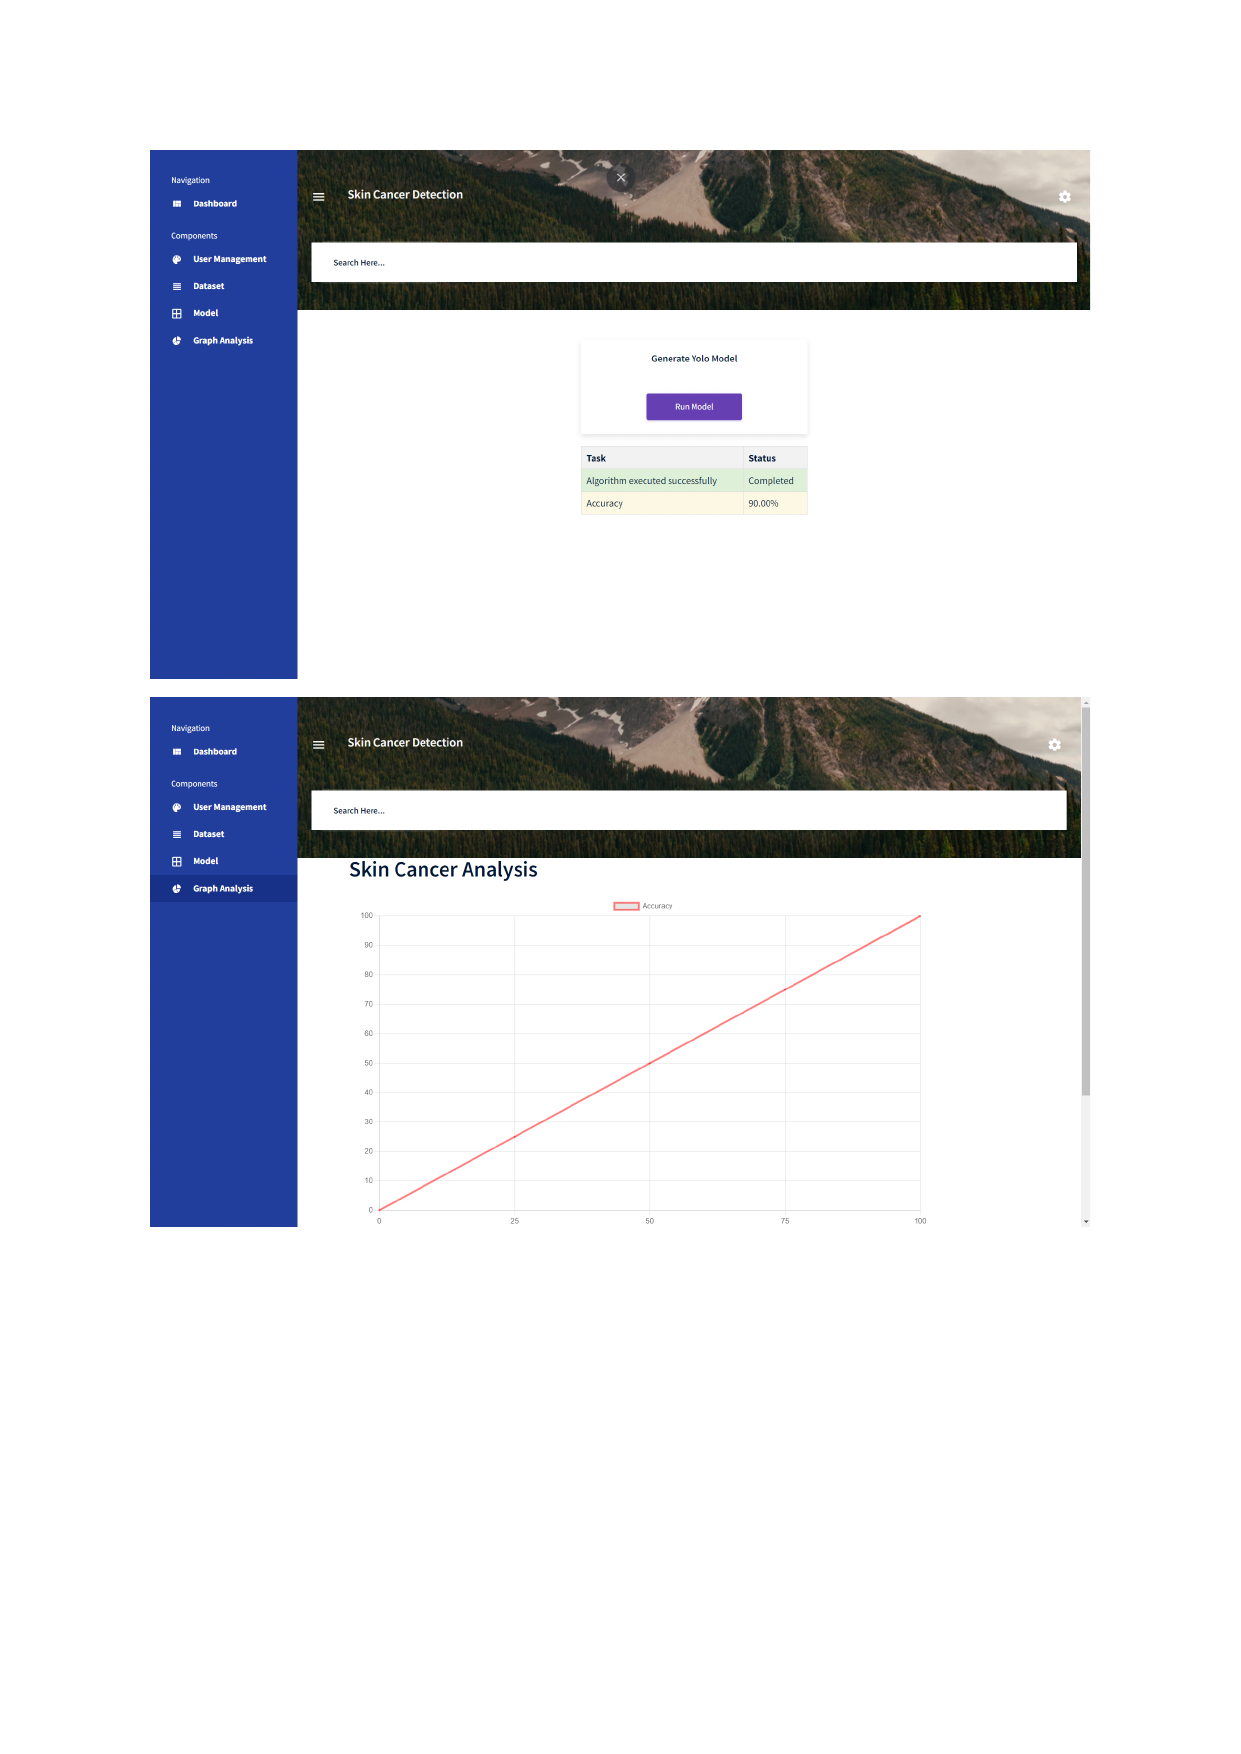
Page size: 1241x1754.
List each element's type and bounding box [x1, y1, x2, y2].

picture [150, 150, 1091, 679]
picture [150, 697, 1091, 1227]
